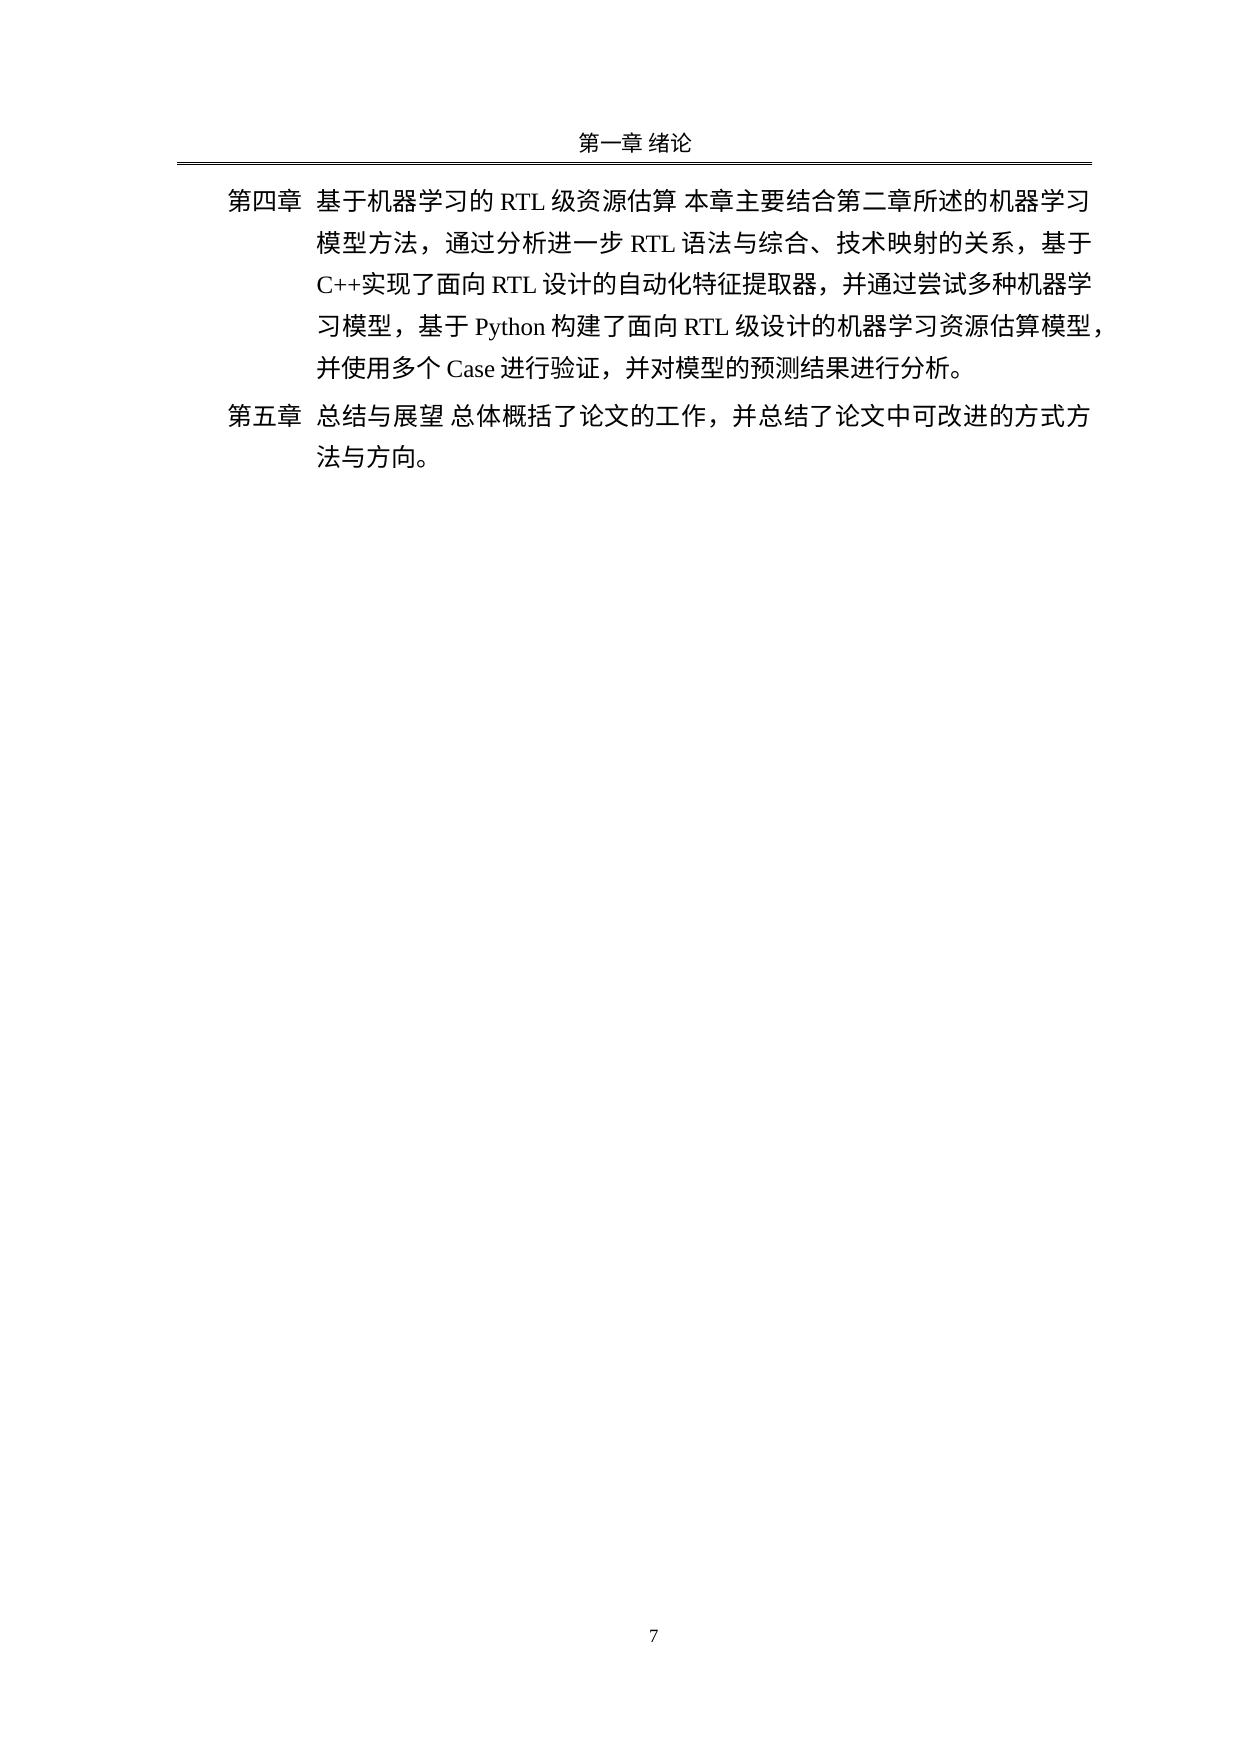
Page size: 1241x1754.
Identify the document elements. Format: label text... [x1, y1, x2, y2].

list 基于机器学习的RTL级资源估算 本章主要结合第二章所述的机器学习模型方法，通过分析进一步RTL语法与综合、技术映射的关系，基于C++实现了面向RTL设计的自动化特征提取器，并通过尝试多种机器学习模型，基于Python构建了面向RTL级设计的机器学习资源估算模型，并使用多个Case进行验证，并对模型的预测结果进行分析。 [227, 177, 1092, 386]
list 总结与展望 总体概括了论文的工作，并总结了论文中可改进的方式方法与方向。 [227, 392, 1092, 475]
